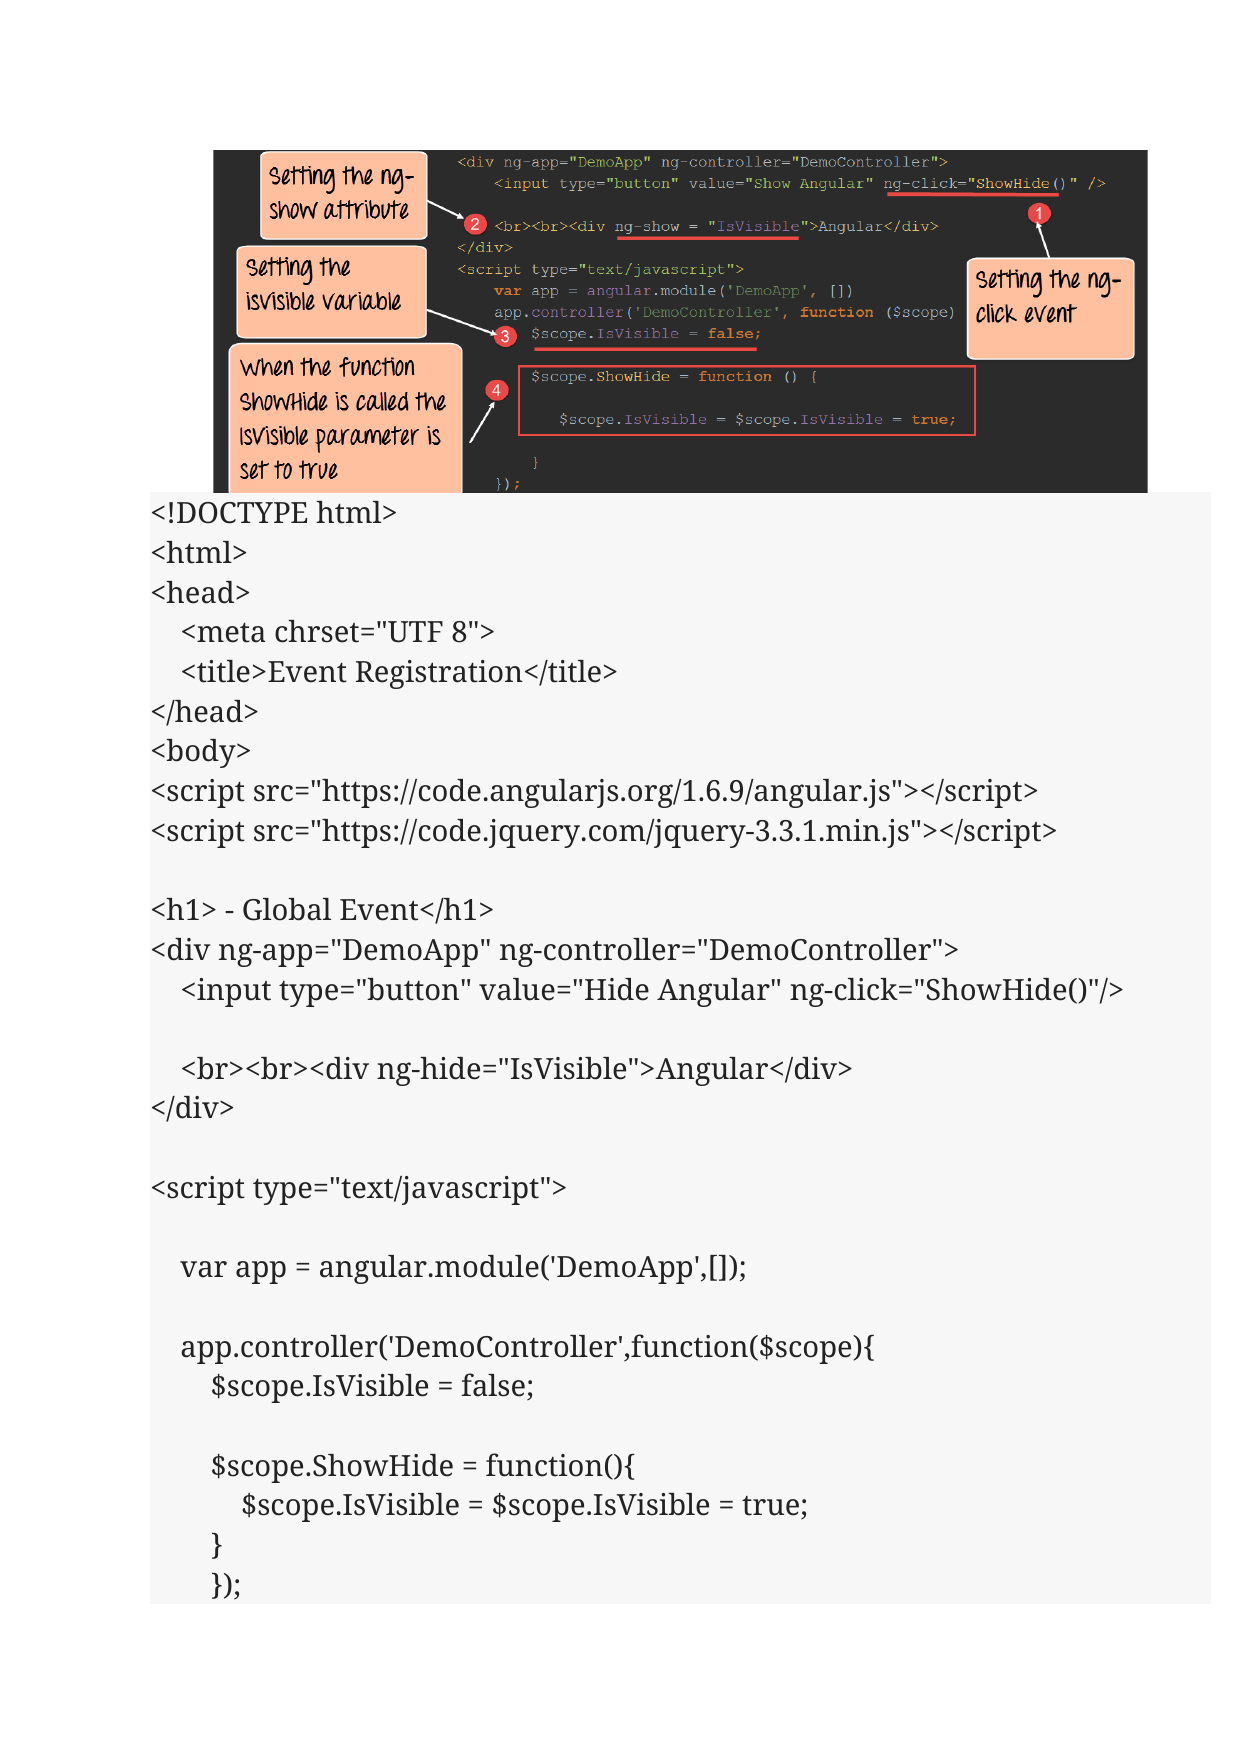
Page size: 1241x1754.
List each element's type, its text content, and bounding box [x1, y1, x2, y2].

text </head> [150, 691, 1211, 731]
text <input type="button" value="Hide Angular" ng-click="ShowHide()"/> [150, 969, 1211, 1008]
text }); [150, 1564, 1211, 1604]
text <head> [150, 572, 1211, 612]
text <meta chrset="UTF 8"> [150, 612, 1211, 651]
text <h1> - Global Event</h1> [150, 889, 1211, 929]
text </div> [150, 1088, 1211, 1127]
text <script src="https://code.jquery.com/jquery-3.3.1.min.js"></script> [150, 810, 1211, 850]
text $scope.IsVisible = false; [150, 1366, 1211, 1405]
text <div ng-app="DemoApp" ng-controller="DemoController"> [150, 929, 1211, 969]
text <script src="https://code.angularjs.org/1.6.9/angular.js"></script> [150, 770, 1211, 810]
text <body> [150, 731, 1211, 770]
text <!DOCTYPE html> [150, 492, 1211, 532]
text $scope.ShowHide = function(){ [150, 1445, 1211, 1485]
text <br><br><div ng-hide="IsVisible">Angular</div> [150, 1048, 1211, 1088]
text <script type="text/javascript"> [150, 1167, 1211, 1207]
text <title>Event Registration</title> [150, 651, 1211, 691]
text <html> [150, 532, 1211, 572]
text $scope.IsVisible = $scope.IsVisible = true; [150, 1485, 1211, 1524]
picture [213, 150, 1148, 493]
text } [150, 1524, 1211, 1564]
text app.controller('DemoController',function($scope){ [150, 1326, 1211, 1366]
text var app = angular.module('DemoApp',[]); [150, 1247, 1211, 1286]
